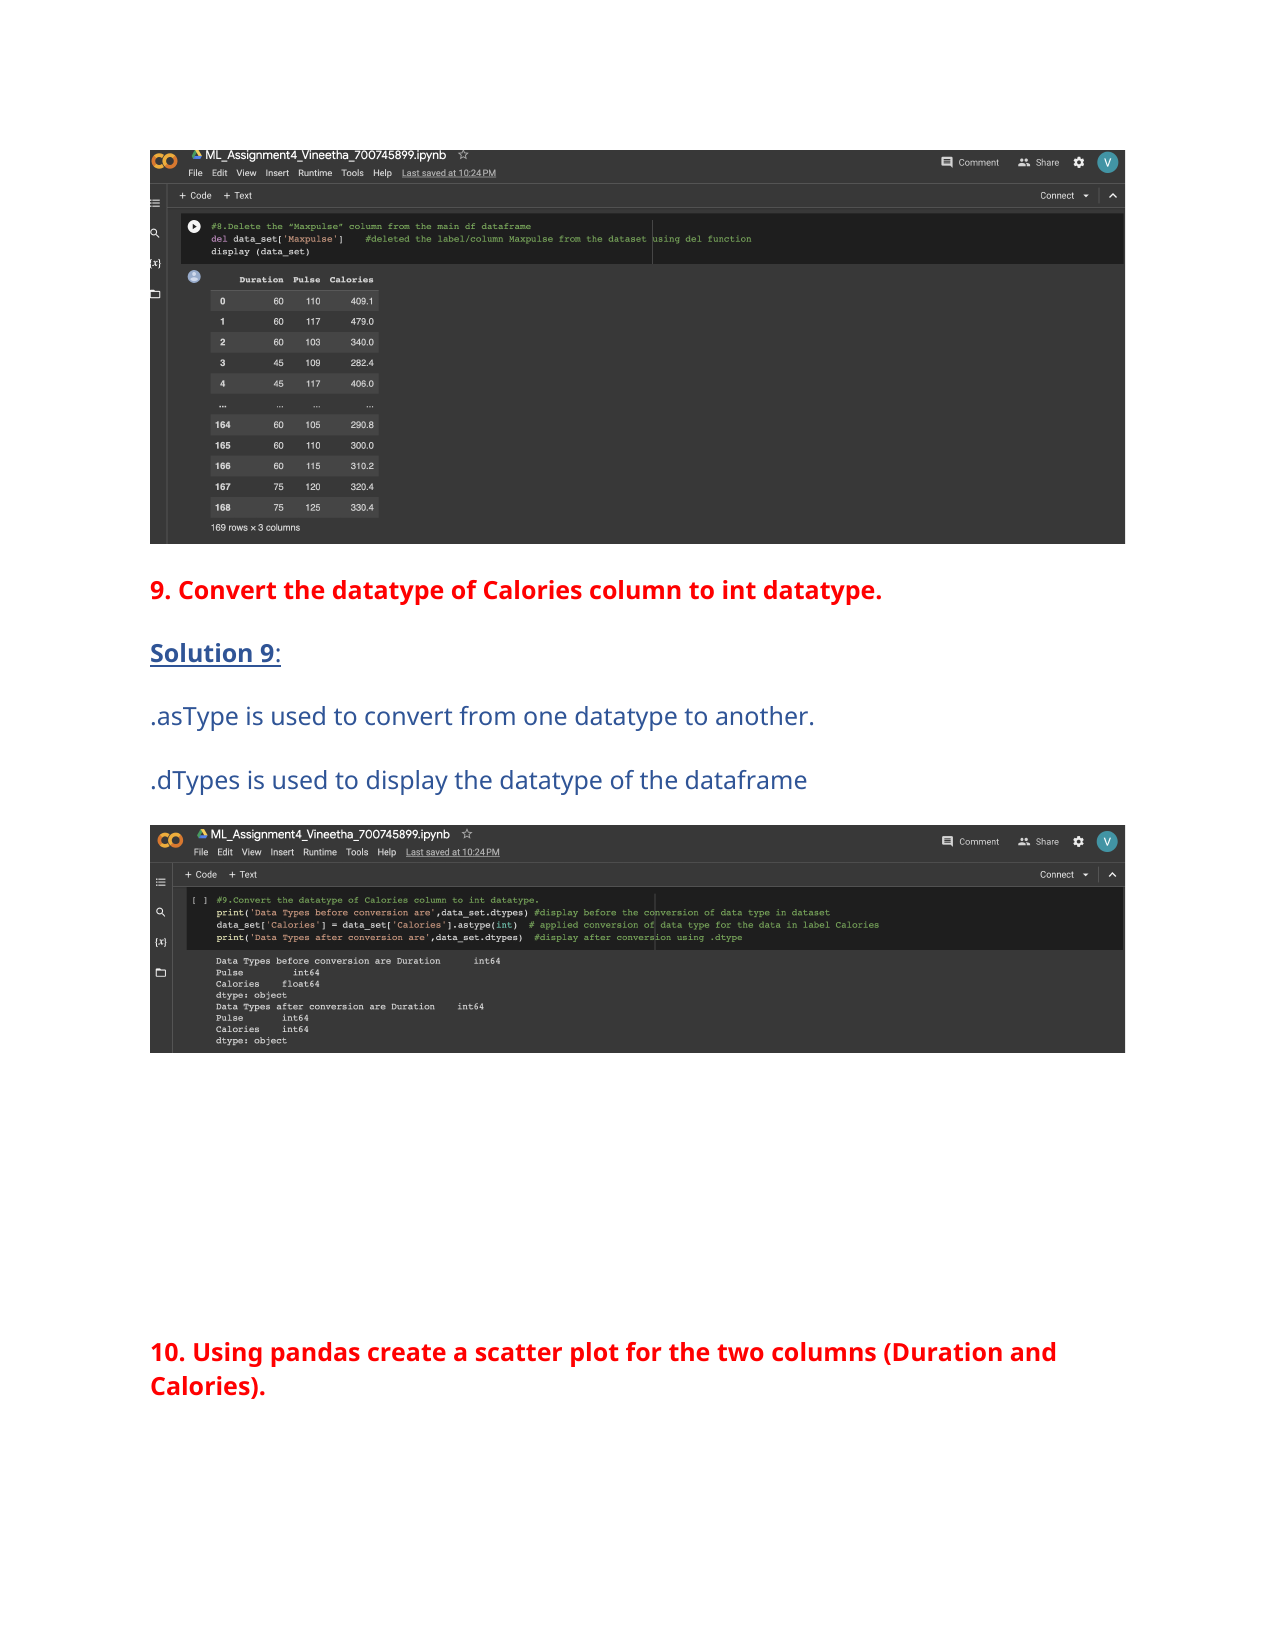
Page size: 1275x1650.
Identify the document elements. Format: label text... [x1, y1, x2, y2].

text 10. Using pandas create a scatter plot for the two columns (Duration and Calories). [150, 1334, 1125, 1402]
text .dTypes is used to display the datatype of the dataframe [150, 762, 1125, 796]
picture [150, 150, 1125, 544]
text Solution 9: [150, 636, 1125, 670]
picture [150, 825, 1125, 1053]
text 9. Convert the datatype of Calories column to int datatype. [150, 573, 1125, 607]
text .asType is used to convert from one datatype to another. [150, 699, 1125, 733]
